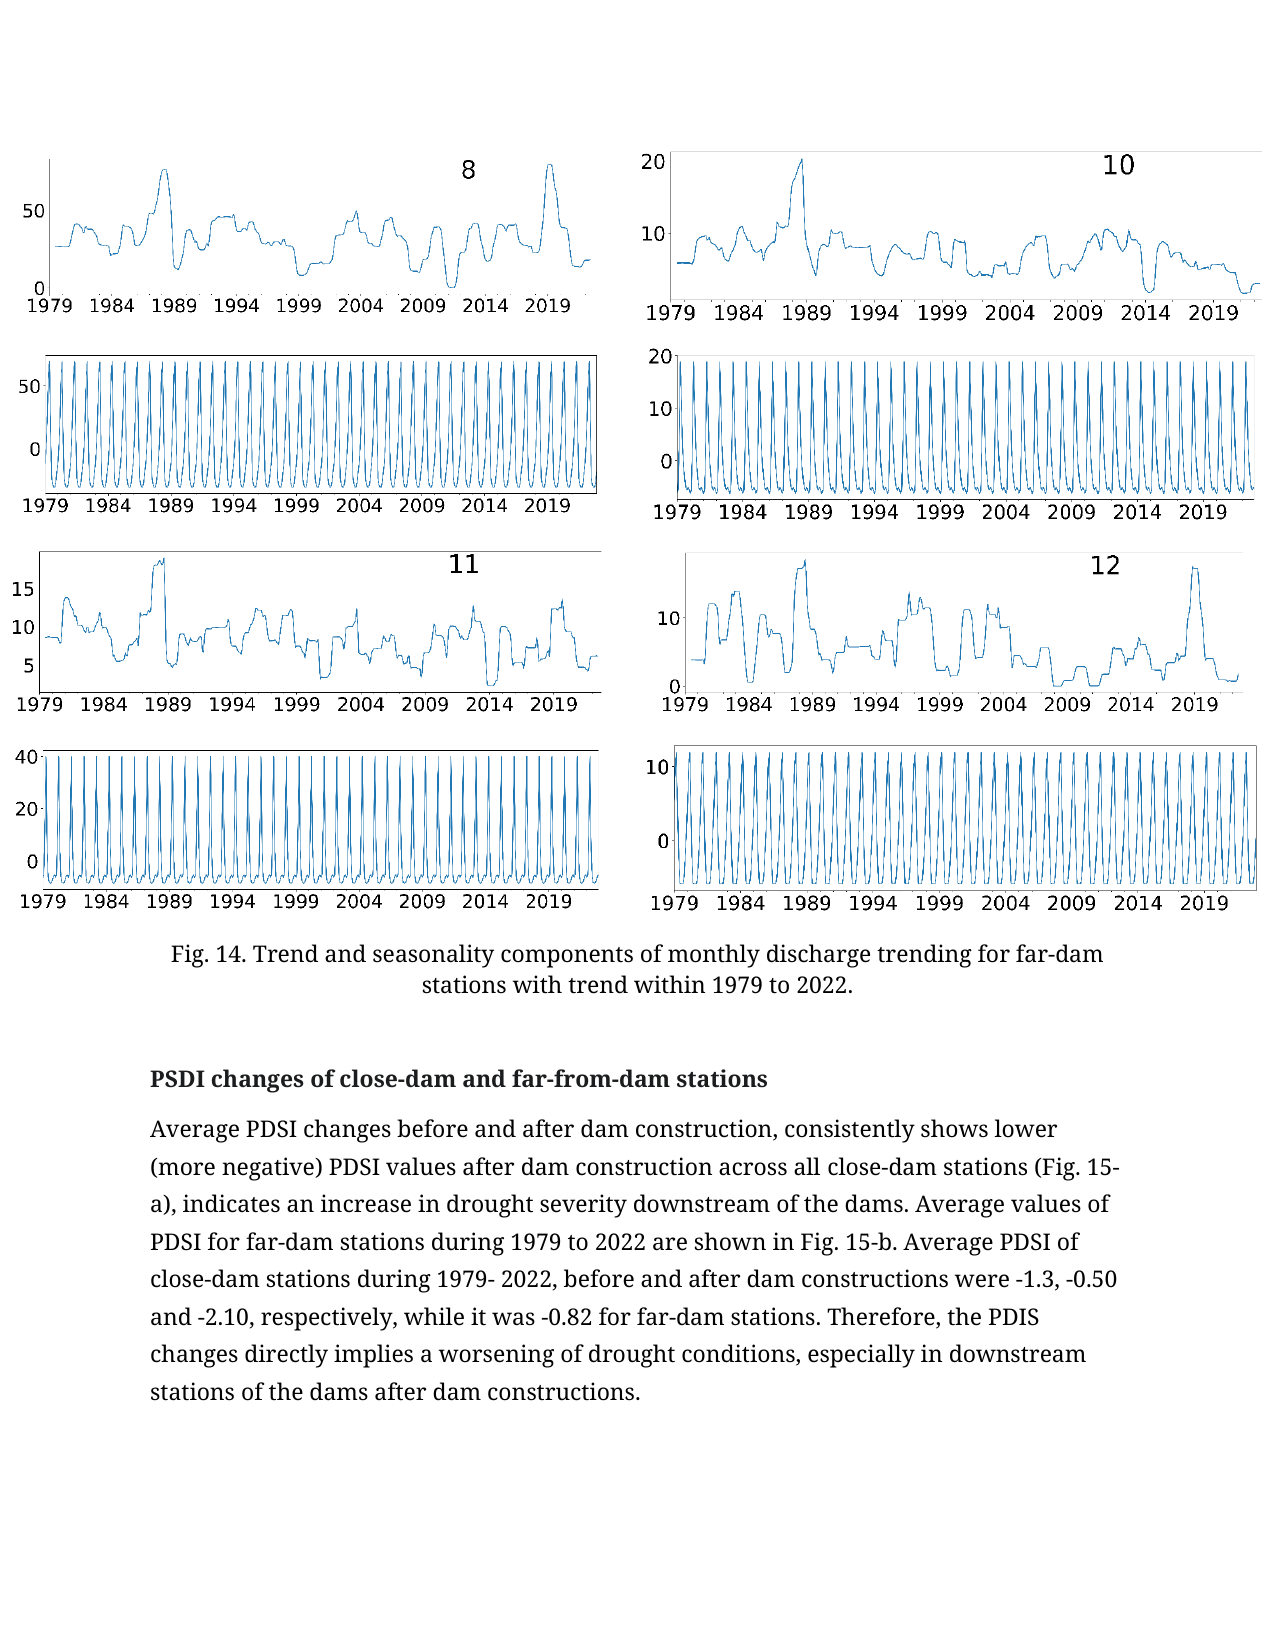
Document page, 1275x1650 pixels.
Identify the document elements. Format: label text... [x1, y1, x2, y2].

text PSDI changes of close-dam and far-from-dam stations [150, 1063, 1125, 1094]
table_cell [0, 741, 620, 938]
picture [15, 353, 599, 513]
text Average PDSI changes before and after dam construction, consistently shows lower (more negative) PDSI values after dam construction across all close-dam stations (Fig. 15- a), indicates an increase in drought severity downstream of the dams. Average values of PDSI for far-dam stations during 1979 to 2022 are shown in Fig. 15-b. Average PDSI of close-dam stations during 1979- 2022, before and after dam constructions were -1.3, -0.50 and -2.10, respectively, while it was -0.82 for far-dam stations. Therefore, the PDIS changes directly implies a worsening of drought conditions, especially in downstream stations of the dams after dam constructions. [150, 1113, 1125, 1407]
picture [641, 743, 1259, 911]
text Fig. 14. Trend and seasonality components of monthly discharge trending for far-dam stations with trend within 1979 to 2022. [150, 938, 1125, 1001]
table_cell [620, 741, 1275, 938]
table_cell [620, 150, 1275, 347]
table_cell [0, 347, 620, 544]
picture [22, 159, 593, 313]
table_cell [620, 347, 1275, 544]
picture [12, 746, 602, 909]
table_cell [0, 545, 620, 741]
picture [646, 346, 1255, 520]
picture [638, 151, 1262, 321]
picture [657, 549, 1244, 712]
table_cell [0, 150, 620, 347]
table_cell [620, 545, 1275, 741]
picture [12, 549, 602, 712]
